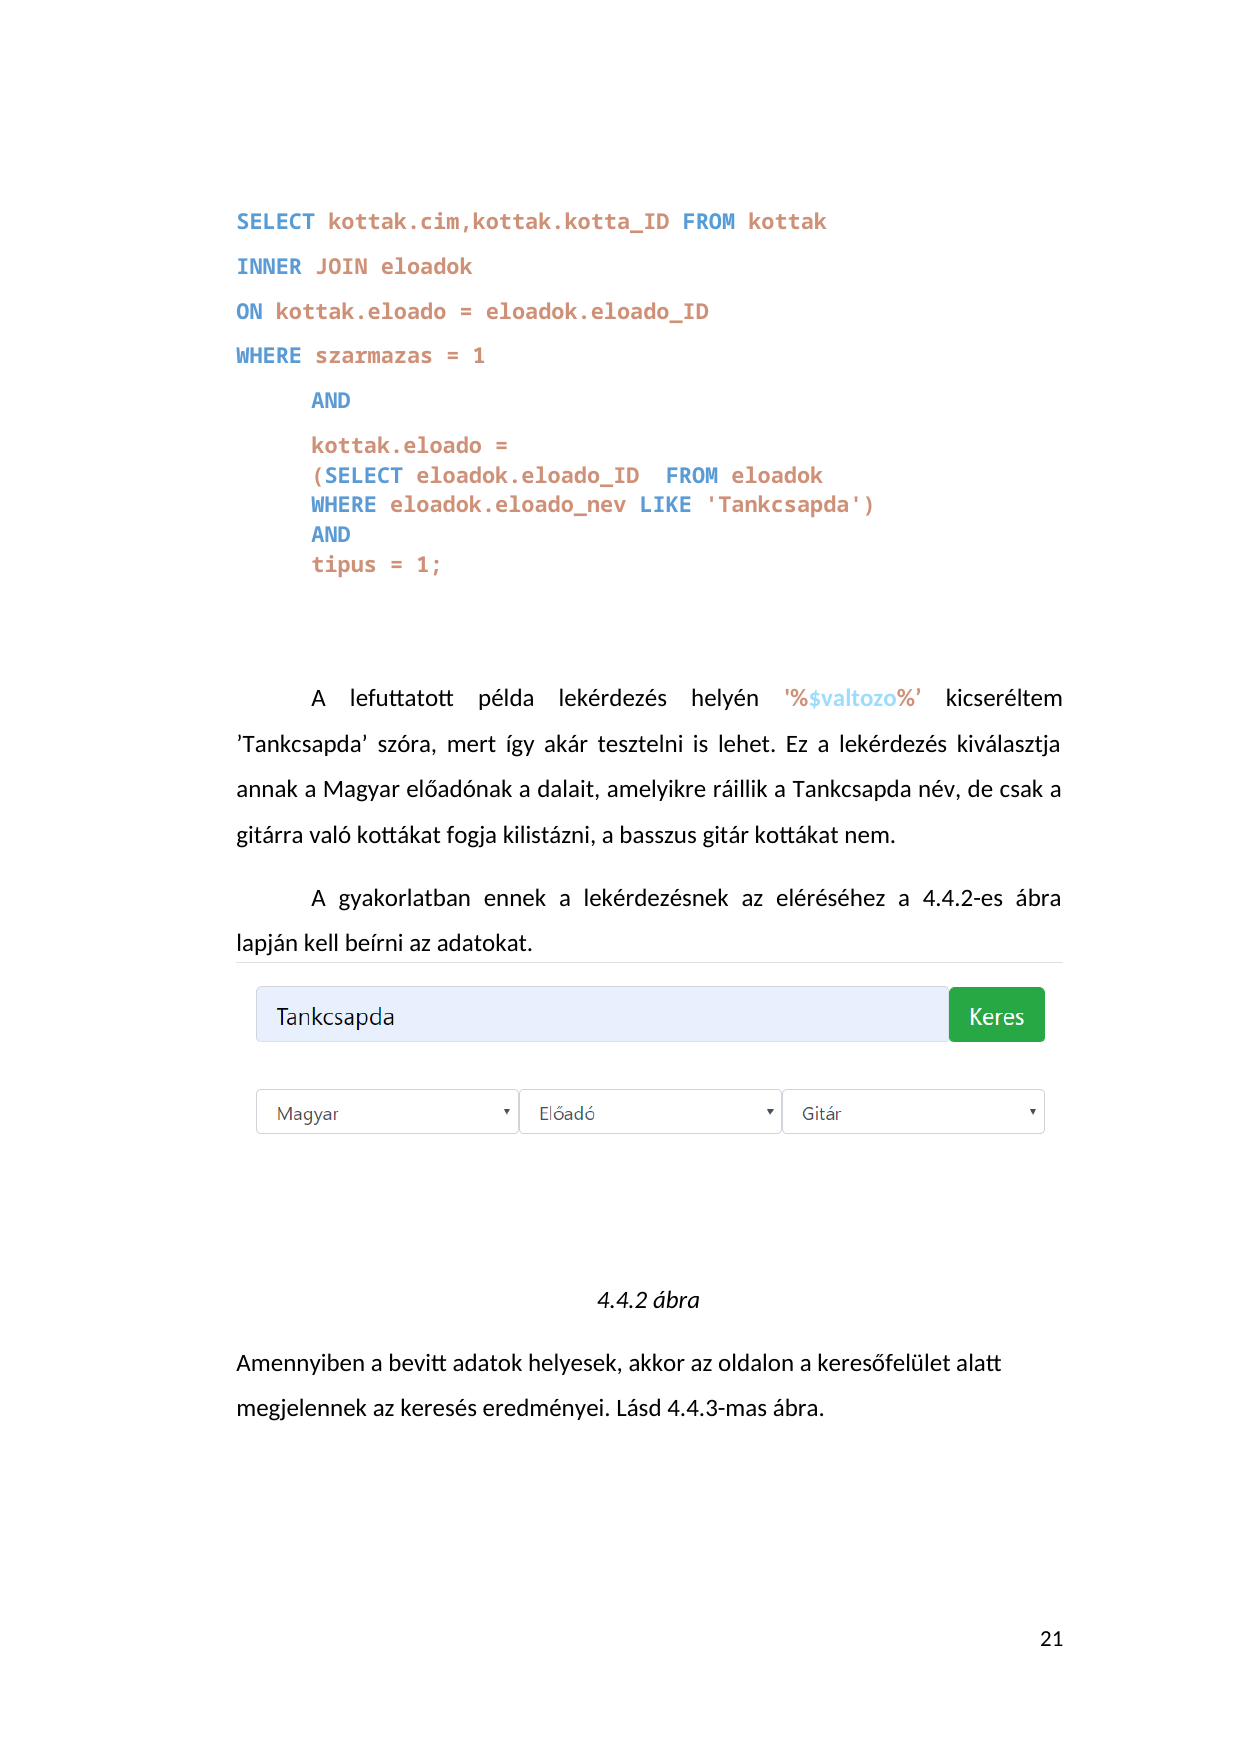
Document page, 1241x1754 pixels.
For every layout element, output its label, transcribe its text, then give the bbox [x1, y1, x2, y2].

text (SELECT eloadok.eloado_ID FROM eloadok WHERE eloadok.eloado_nev LIKE 'Tankcsapda') AND [236, 459, 1063, 549]
text AND [236, 385, 1063, 415]
text Amennyiben a bevitt adatok helyesek, akkor az oldalon a keresőfelület alatt megjelennek az keresés eredményei. Lásd 4.4.3-mas ábra. [236, 1347, 1063, 1423]
text tipus = 1; [236, 549, 1063, 579]
text INNER JOIN eloadok ON kottak.eloado = eloadok.eloado_ID [236, 251, 1063, 326]
picture [236, 962, 1063, 1175]
text WHERE szarmazas = 1 [236, 340, 1063, 370]
text A lefuttatott példa lekérdezés helyén '%$valtozo%’ kicseréltem ’Tankcsapda’ szóra, mert így akár tesztelni is lehet. Ez a lekérdezés kiválasztja annak a Magyar előadónak a dalait, amelyikre ráillik a Tankcsapda név, de csak a gitárra való kottákat fogja kilistázni, a basszus gitár kottákat nem. [236, 682, 1063, 850]
text 4.4.2 ábra [236, 1284, 1063, 1315]
text kottak.eloado = [236, 430, 1063, 459]
text SELECT kottak.cim,kottak.kotta_ID FROM kottak [236, 206, 1063, 236]
text A gyakorlatban ennek a lekérdezésnek az eléréséhez a 4.4.2-es ábra lapján kell beírni az adatokat. [236, 882, 1063, 958]
